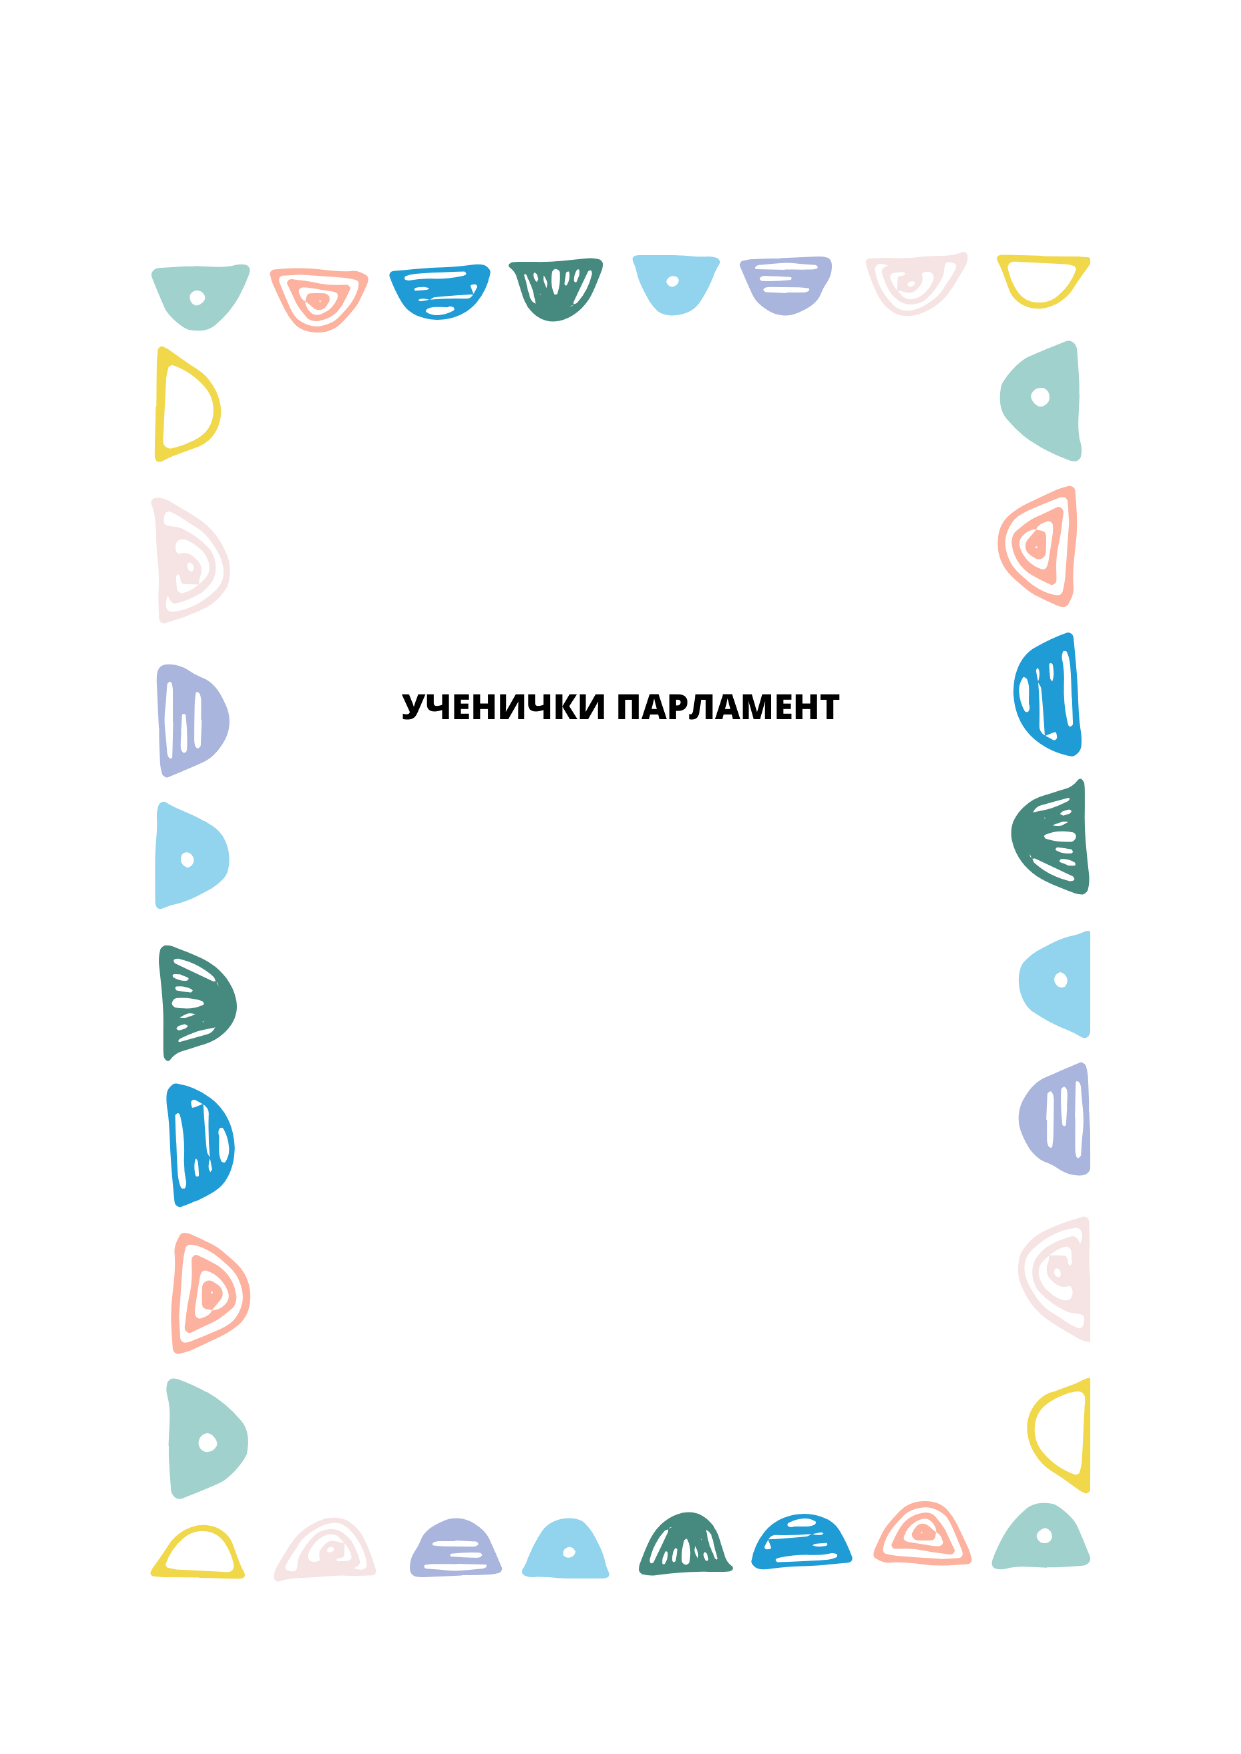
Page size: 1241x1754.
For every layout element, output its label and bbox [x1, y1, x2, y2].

picture [150, 251, 1091, 1582]
